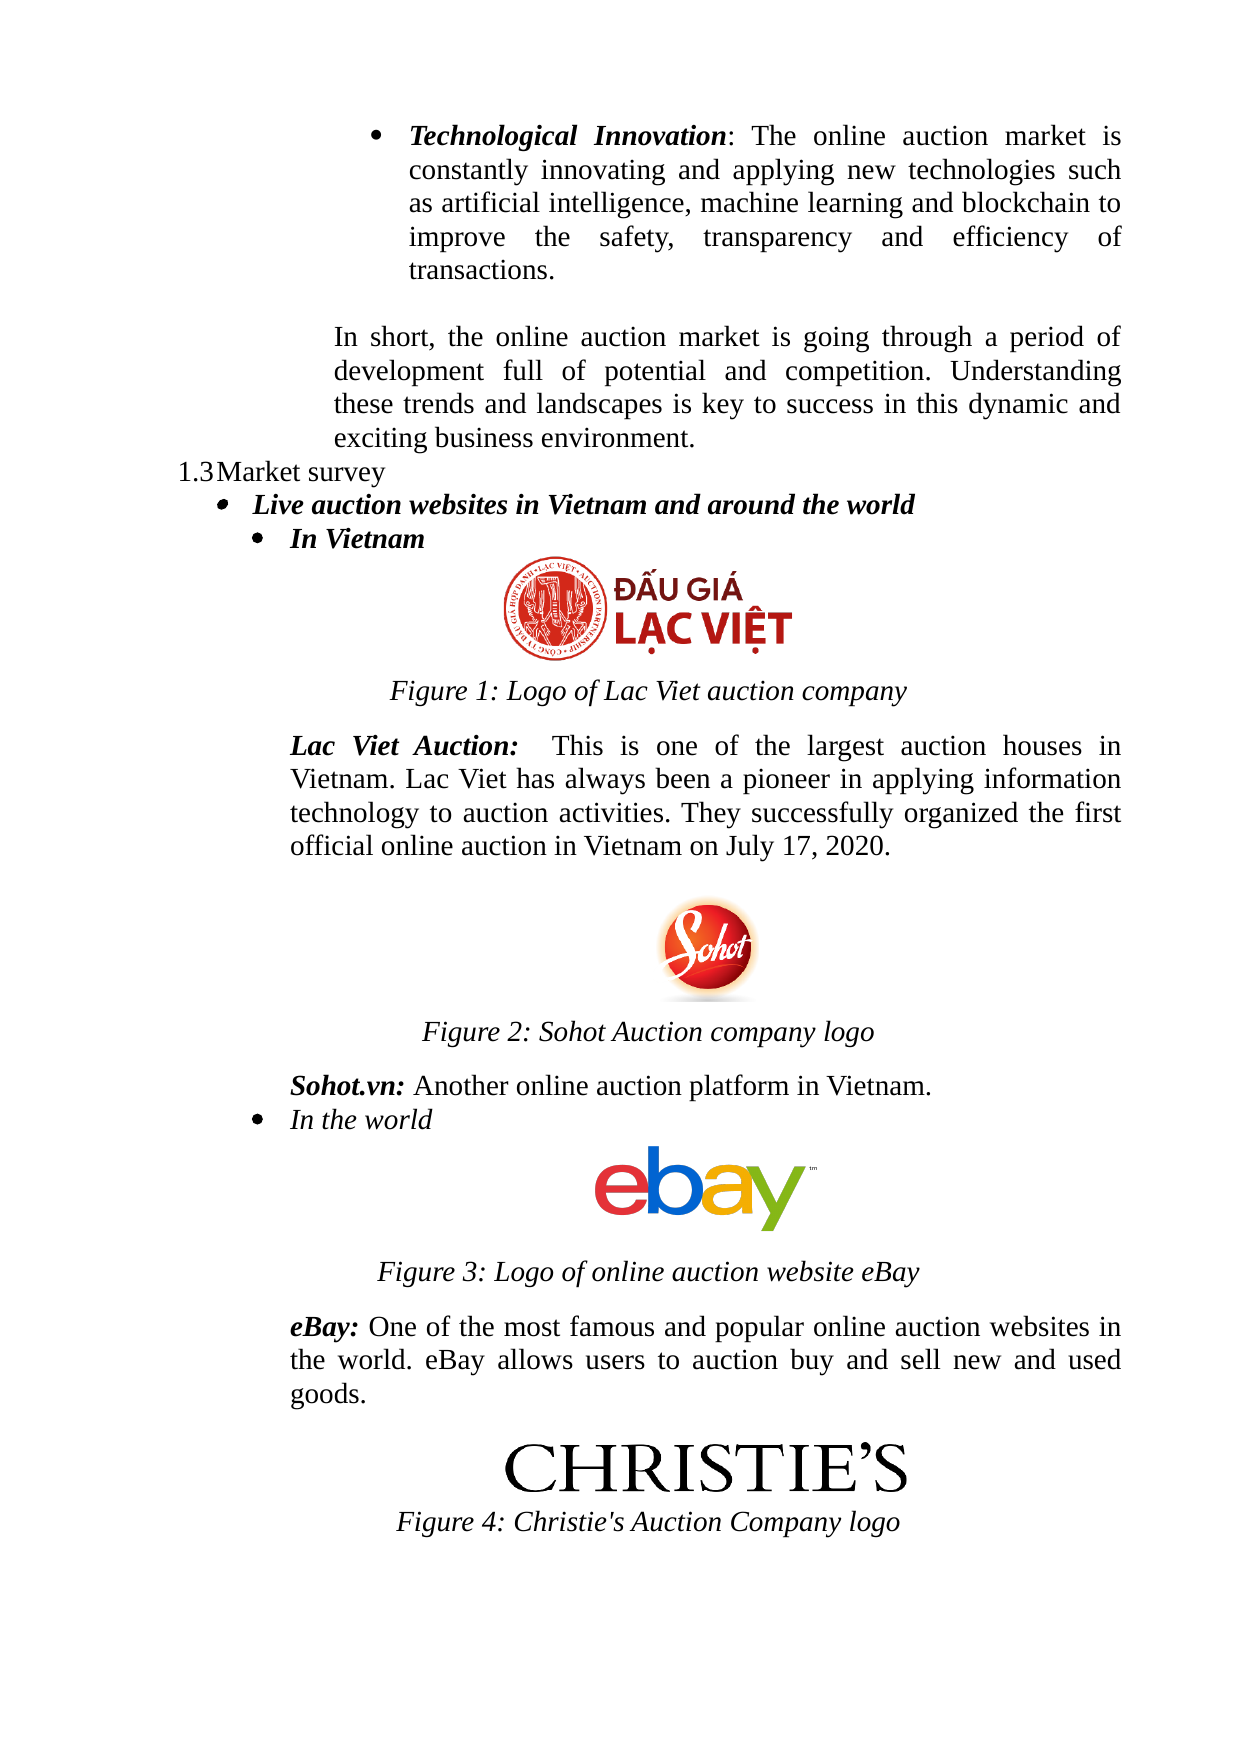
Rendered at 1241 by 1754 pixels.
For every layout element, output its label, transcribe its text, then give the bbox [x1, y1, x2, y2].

picture [584, 1135, 828, 1242]
text Figure 2: Sohot Auction company logo [177, 1014, 1122, 1048]
text Figure 3: Logo of online auction website eBay [177, 1254, 1122, 1288]
list In short, the online auction market is going through a period of development full of potential and competition. Understanding these trends and landscapes is key to success in this dynamic and exciting business environment. [333, 319, 1122, 454]
list Live auction websites in Vietnam and around the world [215, 487, 1122, 521]
text Figure 1: Logo of Lac Viet auction company [177, 673, 1122, 707]
list Market survey [177, 454, 1122, 487]
list Sohot.vn: Another online auction platform in Vietnam. [290, 1068, 1122, 1102]
list In the world [252, 1102, 1122, 1136]
picture [652, 895, 759, 1002]
list Technological Innovation: The online auction market is constantly innovating and applying new technologies such as artificial intelligence, machine learning and blockchain to improve the safety, transparency and efficiency of transactions. [371, 118, 1122, 286]
list Lac Viet Auction: This is one of the largest auction houses in Vietnam. Lac Viet has always been a pioneer in applying information technology to auction activities. They successfully organized the first official online auction in Vietnam on July 17, 2020. [290, 728, 1122, 862]
text Figure 4: Christie's Auction Company logo [177, 1504, 1122, 1537]
picture [503, 554, 908, 661]
list In Vietnam [252, 521, 1122, 554]
list eBay: One of the most famous and popular online auction websites in the world. eBay allows users to auction buy and sell new and used goods. [290, 1309, 1122, 1409]
picture [505, 1442, 907, 1492]
